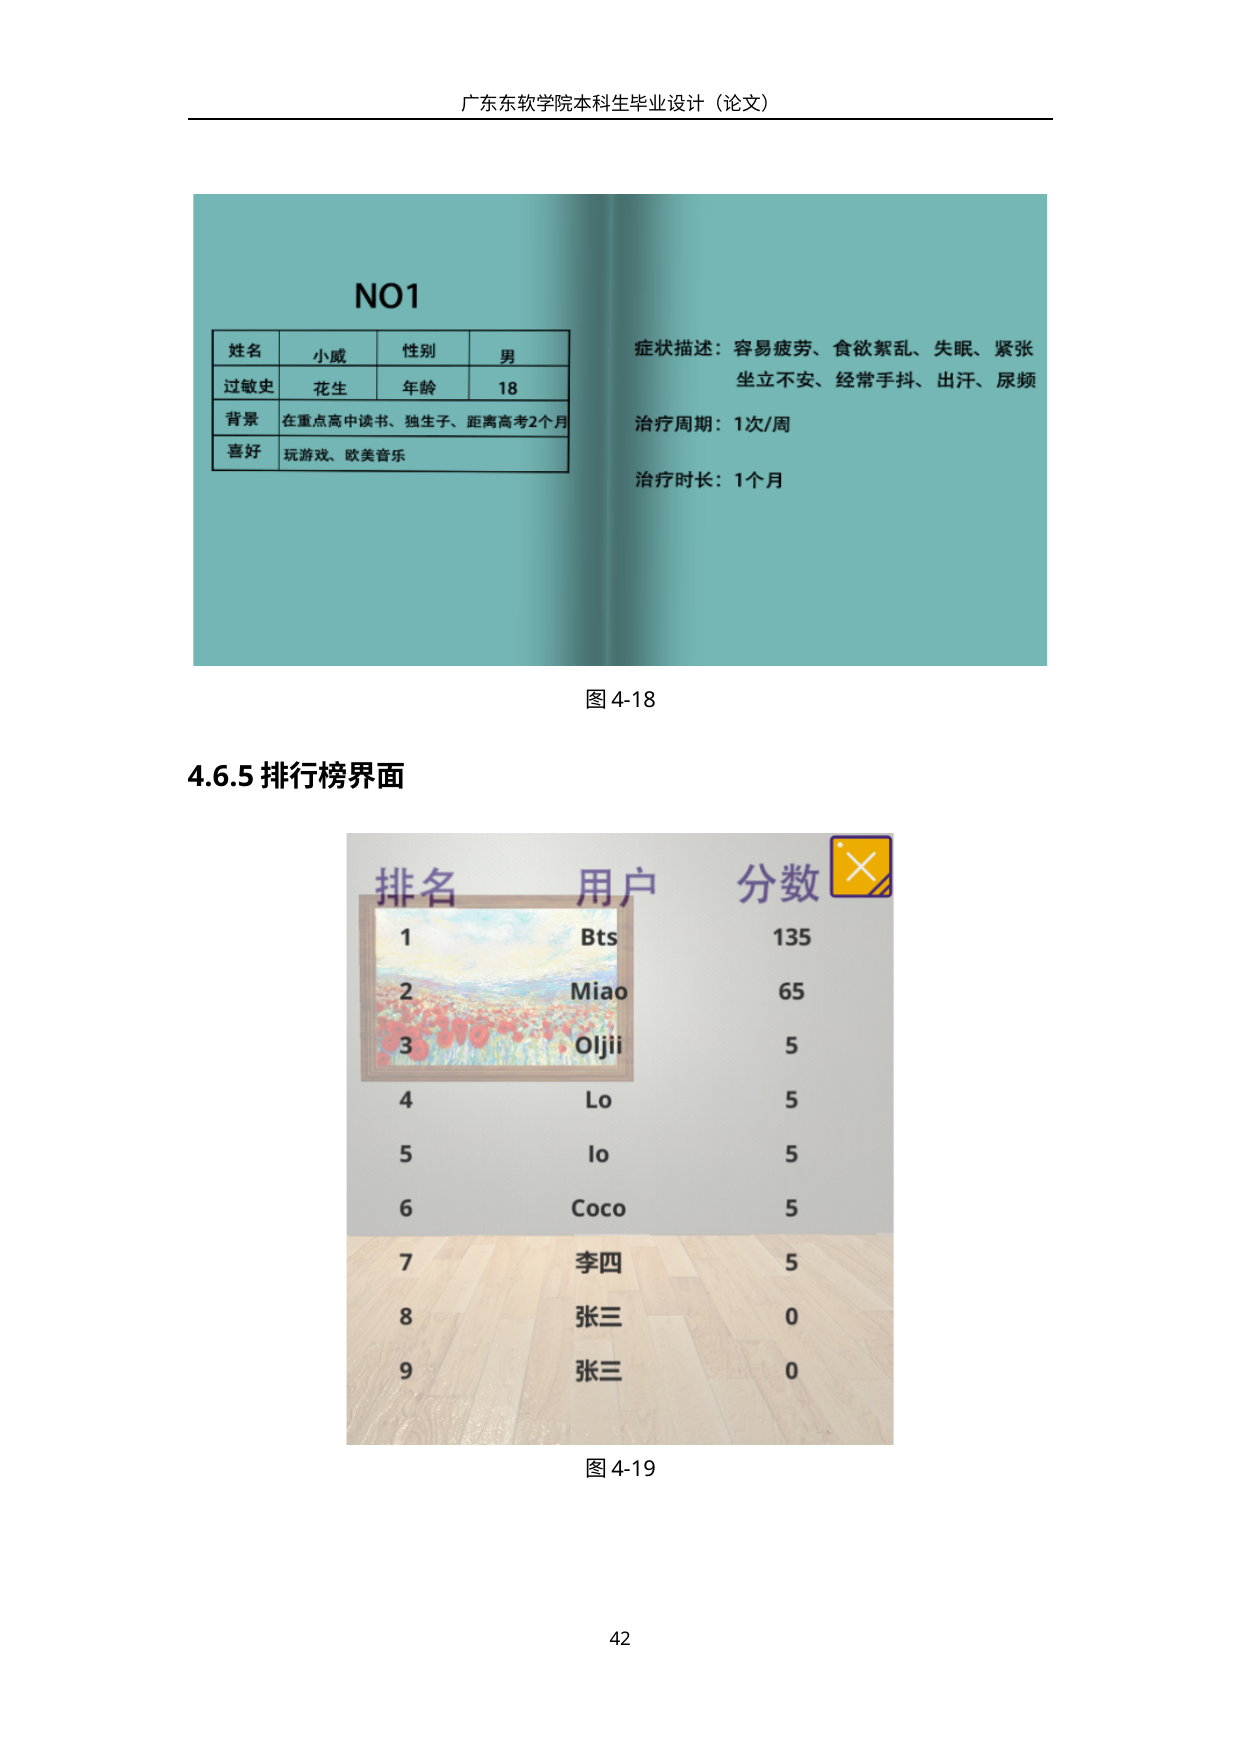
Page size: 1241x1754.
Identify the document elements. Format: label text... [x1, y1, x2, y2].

picture [193, 194, 1048, 666]
text 图4-19 [187, 1451, 1053, 1484]
subtitle 4.6.5排行榜界面 [187, 742, 1053, 807]
text 图4-18 [187, 682, 1053, 714]
picture [346, 833, 894, 1445]
